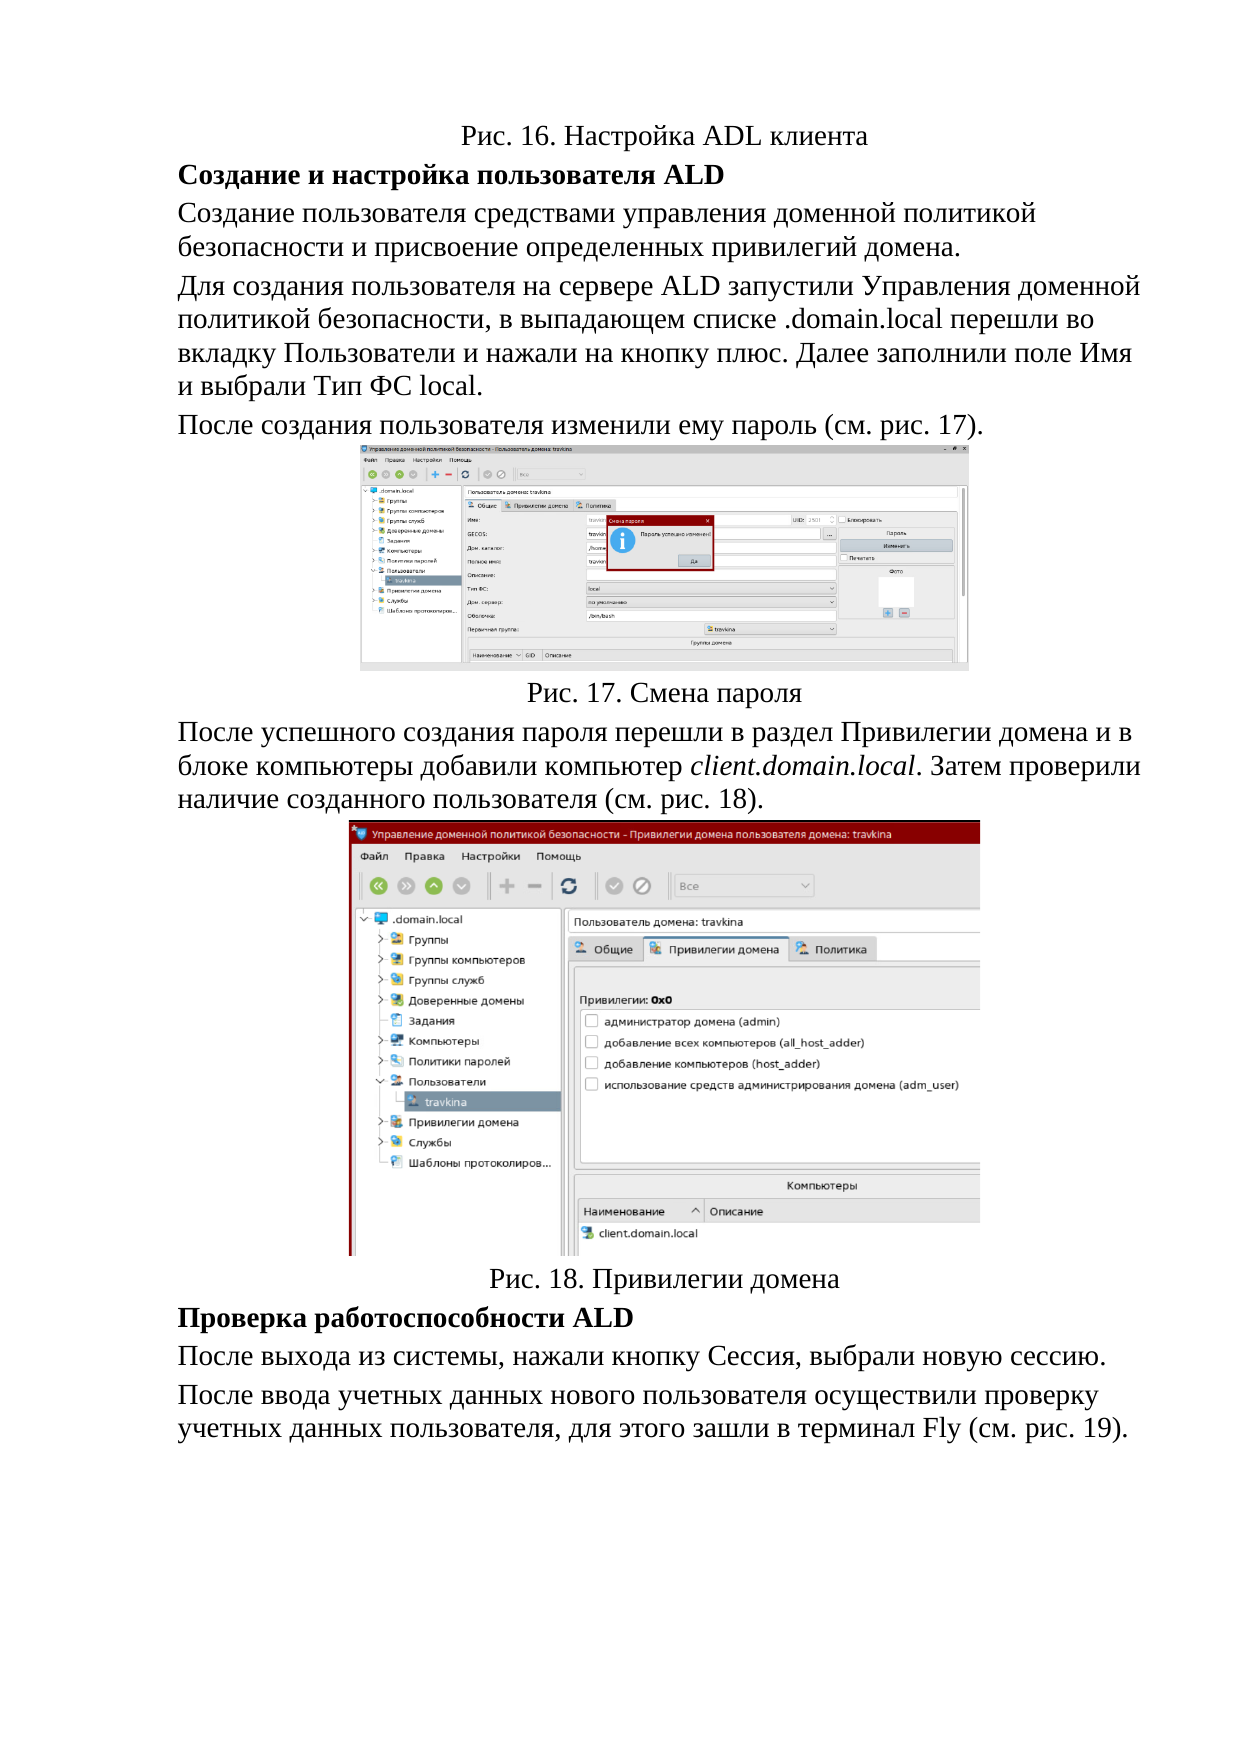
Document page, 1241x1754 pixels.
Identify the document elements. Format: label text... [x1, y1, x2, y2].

text После создания пользователя изменили ему пароль (см. рис. 17). [177, 407, 1152, 440]
text Рис. 18. Привилегии домена [177, 1261, 1152, 1295]
picture [348, 820, 980, 1256]
text Проверка работоспособности ALD [177, 1300, 1152, 1333]
text После выхода из системы, нажали кнопку Сессия, выбрали новую сессию. [177, 1338, 1152, 1372]
picture [360, 445, 969, 671]
text Рис. 17. Смена пароля [177, 676, 1152, 709]
text Рис. 16. Настройка ADL клиента [177, 118, 1152, 152]
text Создание и настройка пользователя ALD [177, 157, 1152, 190]
text Создание пользователя средствами управления доменной политикой безопасности и присвоение определенных привилегий домена. [177, 195, 1152, 262]
text Для создания пользователя на сервере ALD запустили Управления доменной политикой безопасности, в выпадающем списке .domain.local перешли во вкладку Пользователи и нажали на кнопку плюс. Далее заполнили поле Имя и выбрали Тип ФС local. [177, 268, 1152, 402]
text После ввода учетных данных нового пользователя осуществили проверку учетных данных пользователя, для этого зашли в терминал Fly (см. рис. 19). [177, 1377, 1152, 1444]
text После успешного создания пароля перешли в раздел Привилегии домена и в блоке компьютеры добавили компьютер client.domain.local. Затем проверили наличие созданного пользователя (см. рис. 18). [177, 714, 1152, 815]
